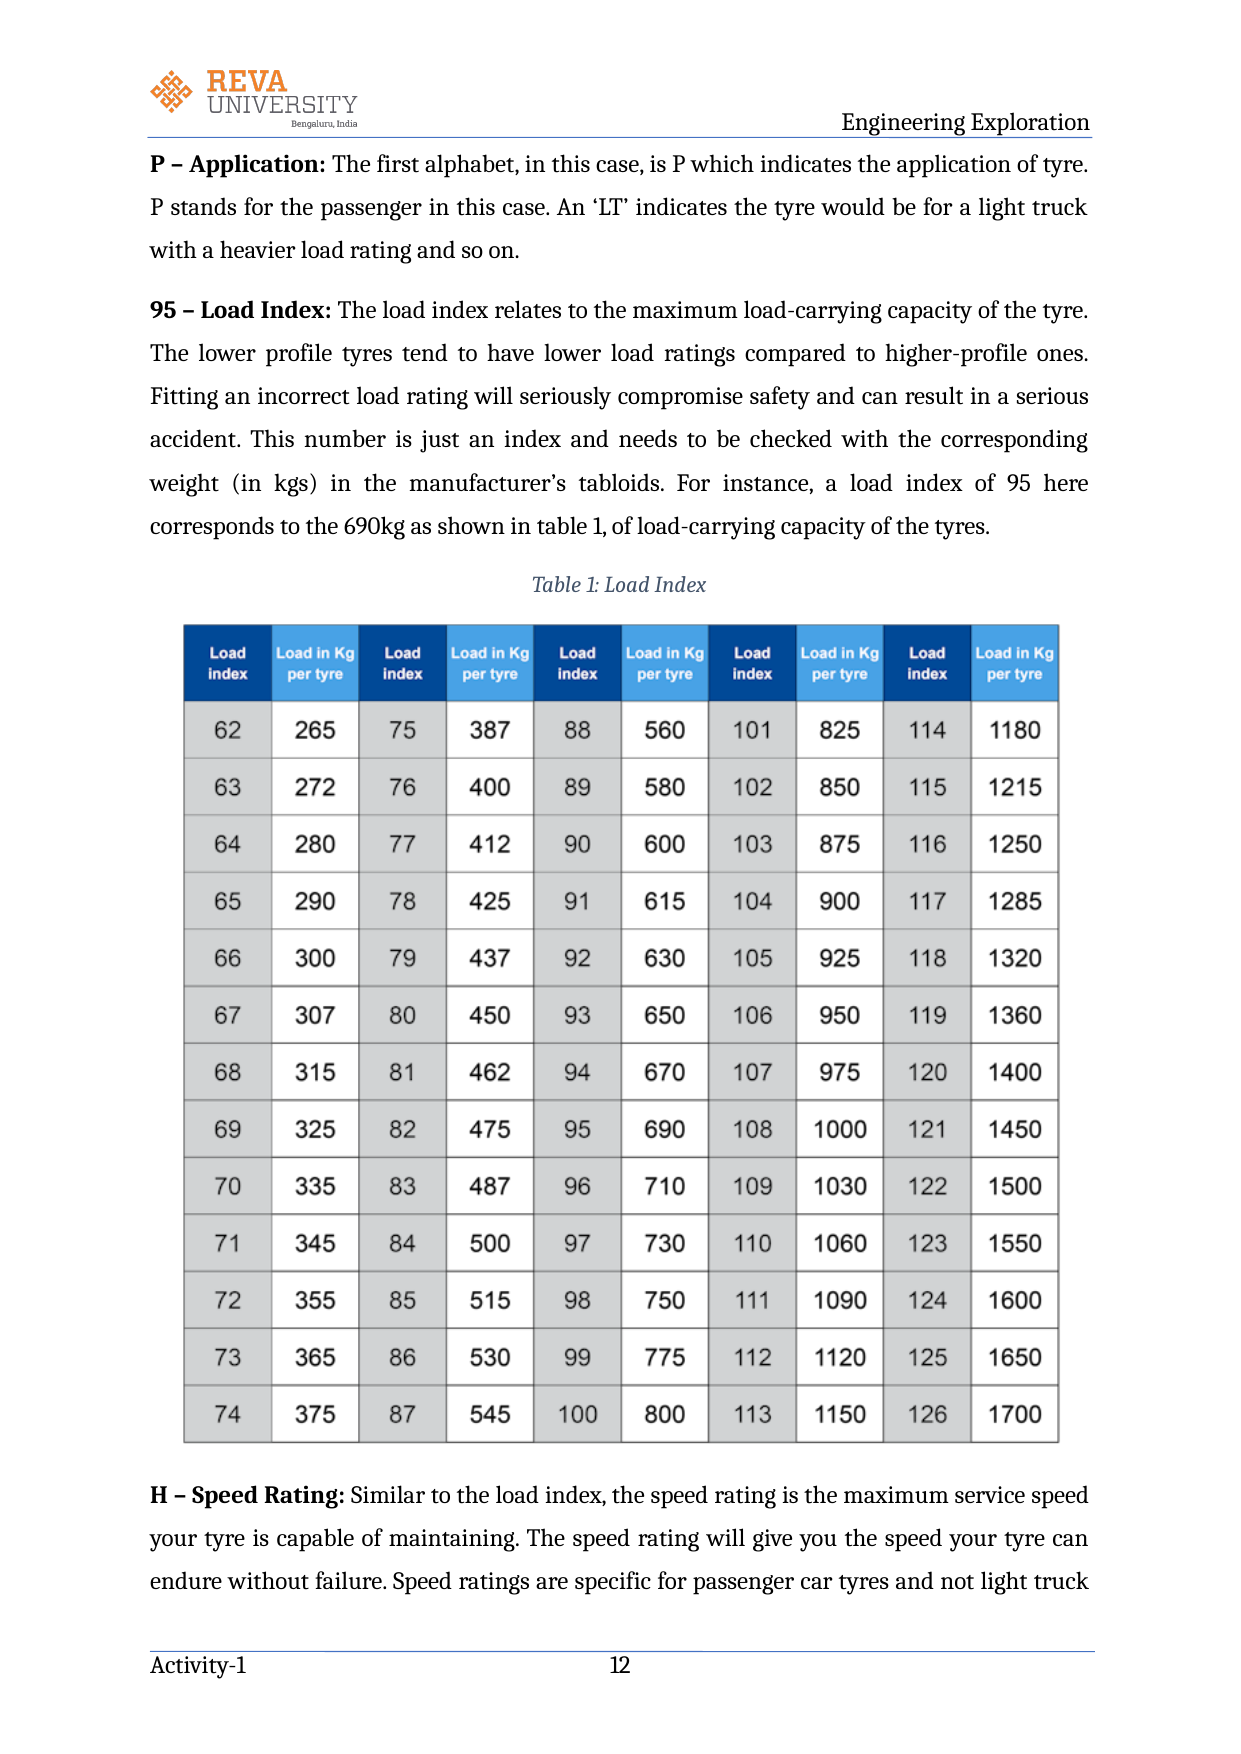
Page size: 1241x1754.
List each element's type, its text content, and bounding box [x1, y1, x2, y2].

picture [150, 618, 1091, 1450]
picture [150, 70, 358, 130]
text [150, 1481, 1090, 1596]
text Table 1: Load Index [150, 571, 1090, 598]
text P – Application: The first alphabet, in this case, is P which indicates the application of tyre. P stands for the passenger in this case. An ‘LT’ indicates the tyre would be for a light truck with a heavier load rating and so on. [150, 150, 1090, 265]
text 95 – Load Index: The load index relates to the maximum load-carrying capacity of the tyre. The lower profile tyres tend to have lower load ratings compared to higher-profile ones. Fitting an incorrect load rating will seriously compromise safety and can result in a serious accident. This number is just an index and needs to be checked with the corresponding weight (in kgs) in the manufacturer’s tabloids. For instance, a load index of 95 here corresponds to the 690kg as shown in table 1, of load-carrying capacity of the tyres. [150, 296, 1090, 540]
